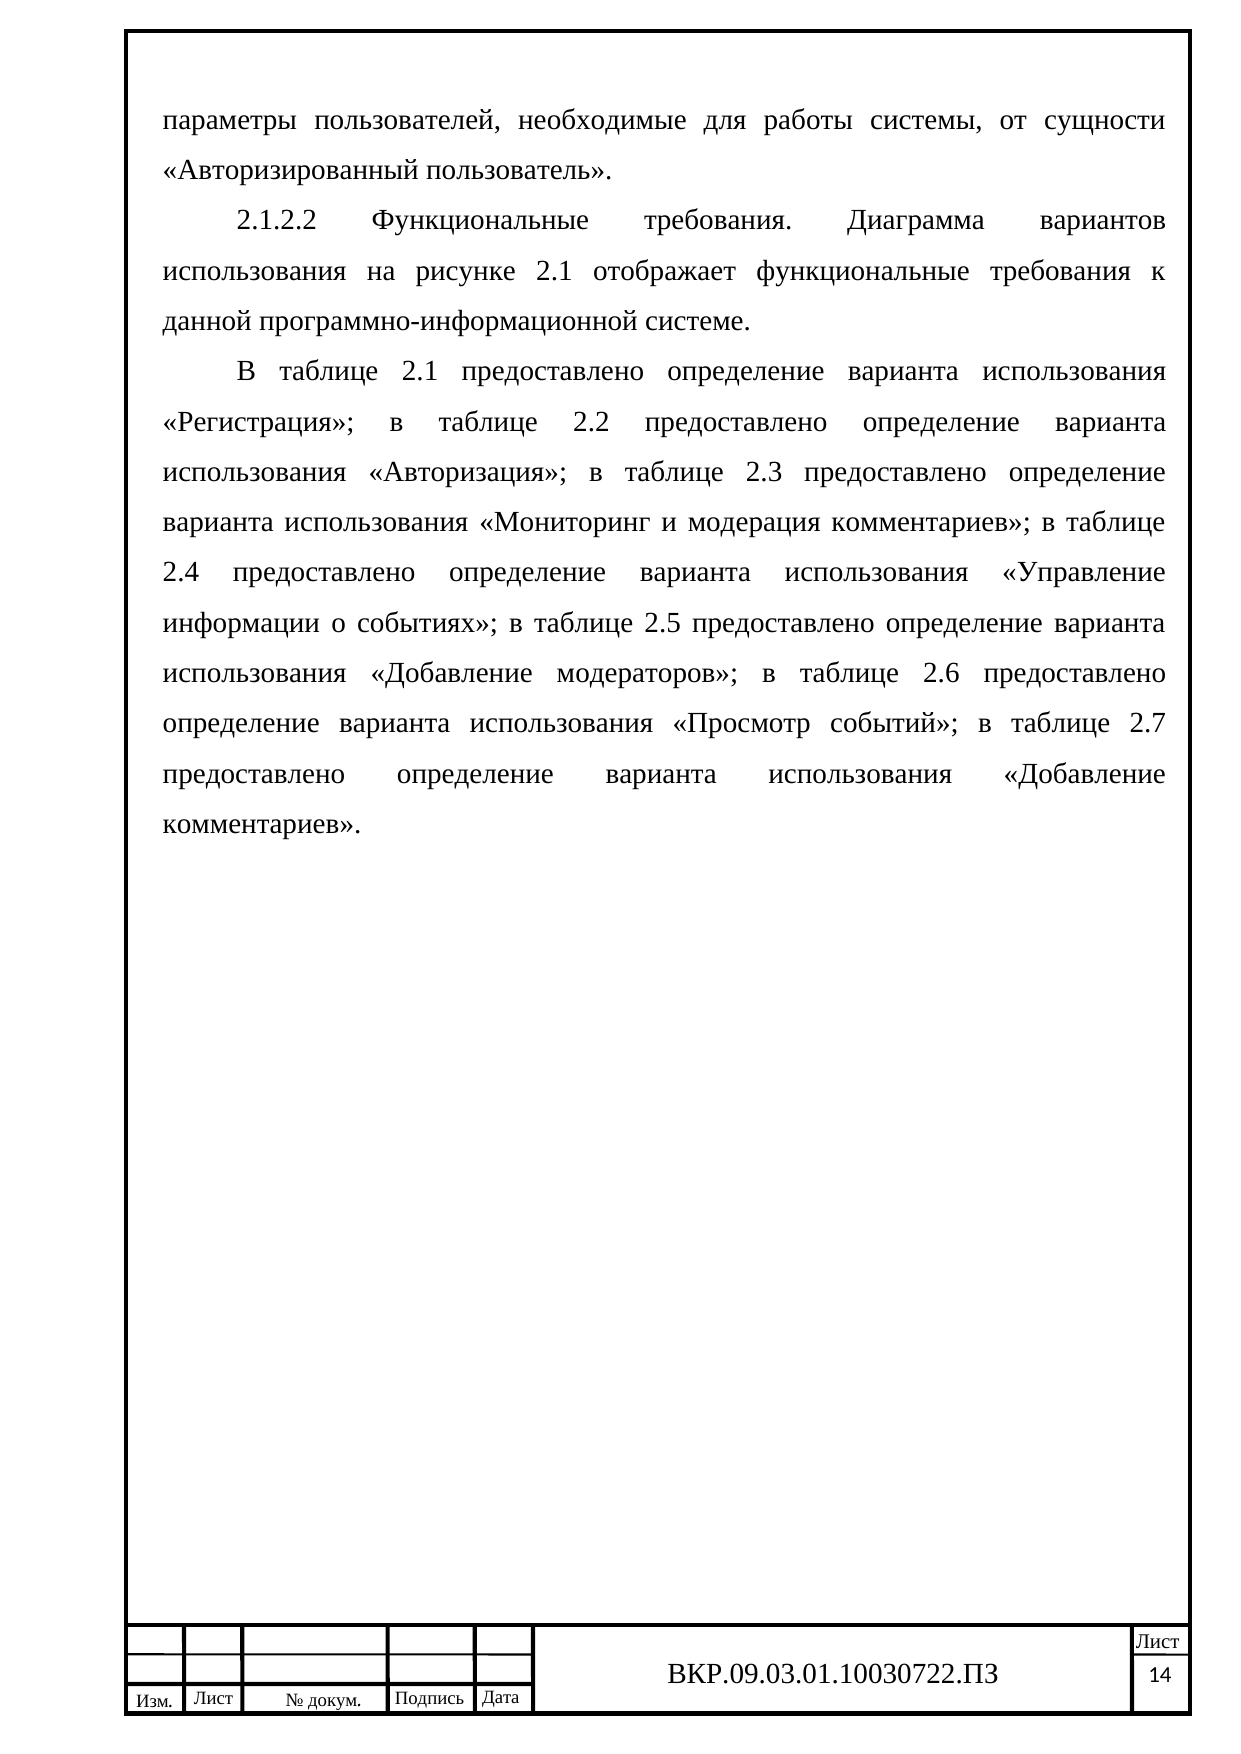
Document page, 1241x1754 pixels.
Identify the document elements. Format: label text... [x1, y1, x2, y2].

text В таблице 2.1 предоставлено определение варианта использования «Регистрация»; в таблице 2.2 предоставлено определение варианта использования «Авторизация»; в таблице 2.3 предоставлено определение варианта использования «Мониторинг и модерация комментариев»; в таблице 2.4 предоставлено определение варианта использования «Управление информации о событиях»; в таблице 2.5 предоставлено определение варианта использования «Добавление модераторов»; в таблице 2.6 предоставлено определение варианта использования «Просмотр событий»; в таблице 2.7 предоставлено определение варианта использования «Добавление комментариев». [162, 353, 1167, 840]
text 2.1.2.2 Функциональные требования. Диаграмма вариантов использования на рисунке 2.1 отображает функциональные требования к данной программно-информационной системе. [162, 202, 1167, 337]
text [162, 102, 1167, 186]
